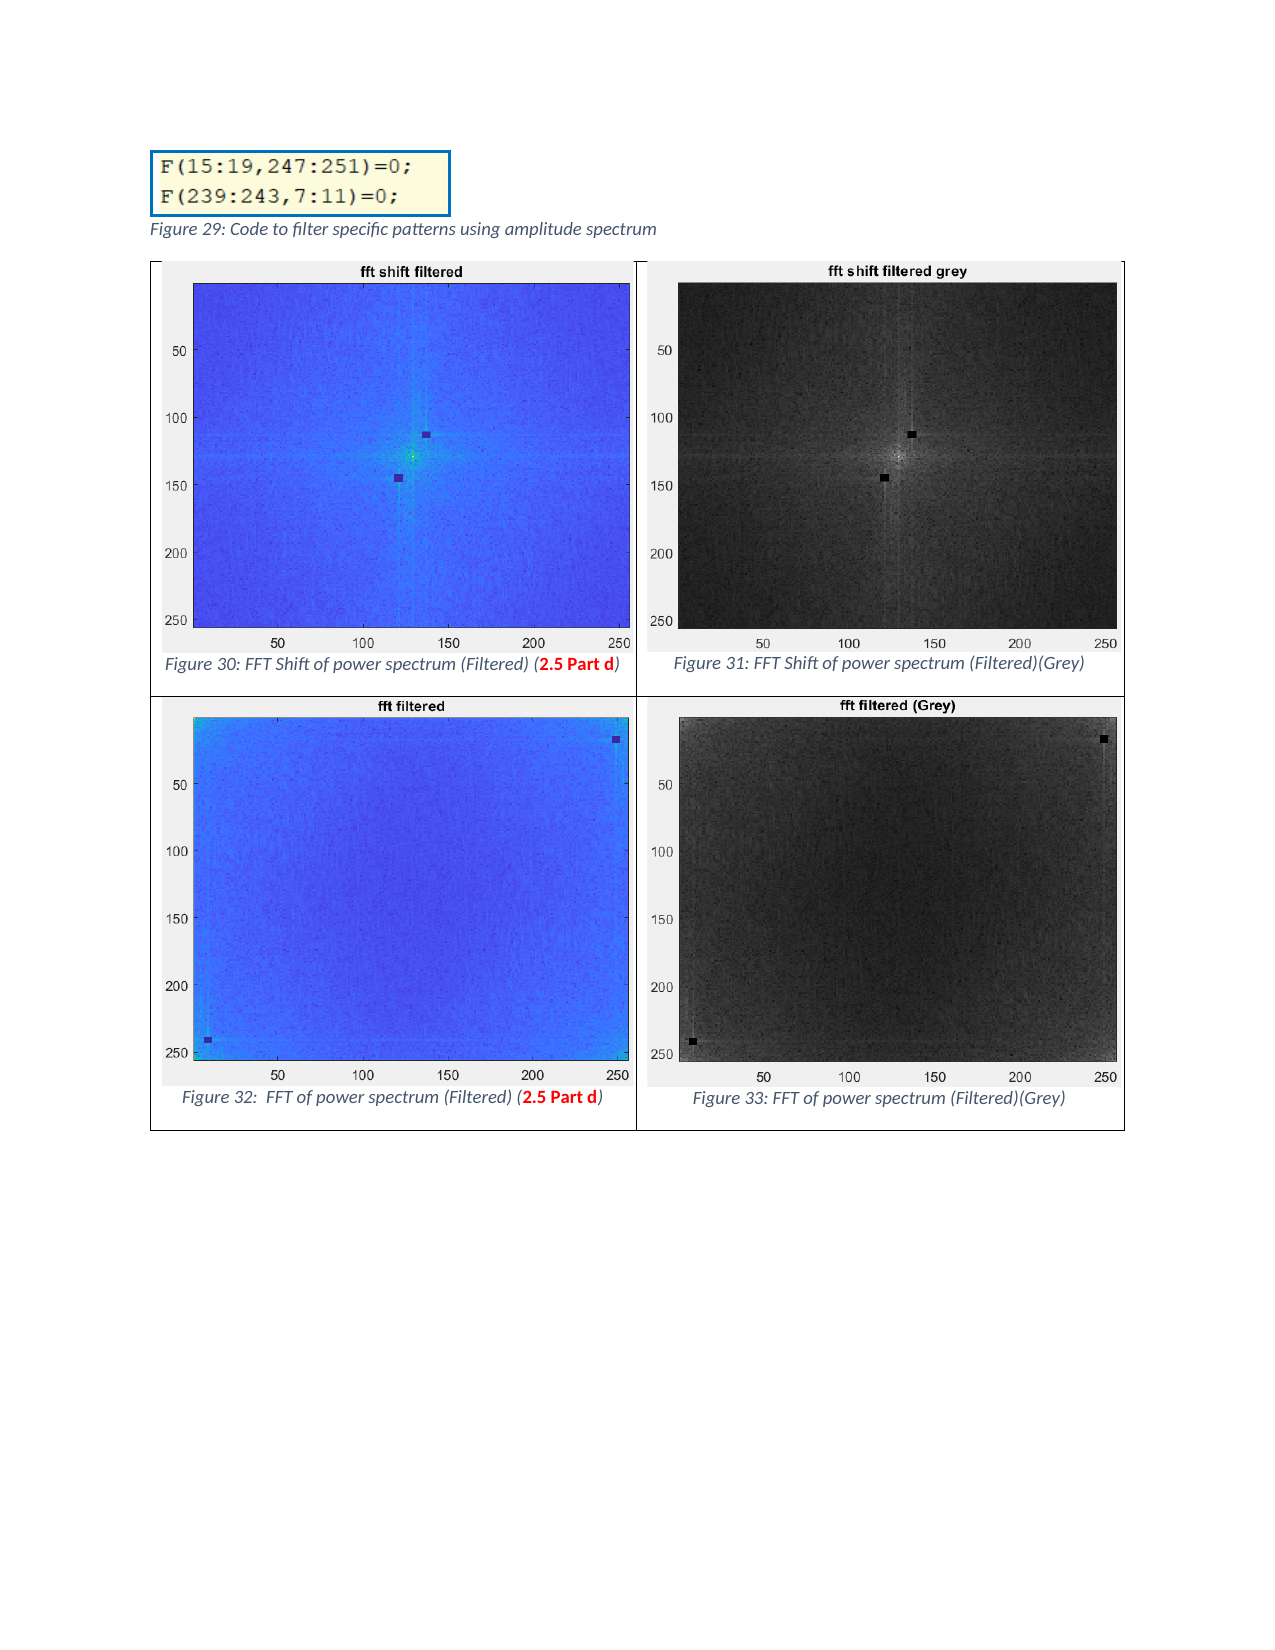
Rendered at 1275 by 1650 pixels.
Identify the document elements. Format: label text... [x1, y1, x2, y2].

picture [153, 153, 448, 214]
table_cell Figure 32: FFT of power spectrum (Filtered) (2.5 Part d) [151, 697, 636, 1130]
table_header Figure 31: FFT Shift of power spectrum (Filtered)(Grey) [637, 262, 1124, 696]
table_header Figure 30: FFT Shift of power spectrum (Filtered) (2.5 Part d) [151, 262, 636, 696]
picture [647, 697, 1122, 1087]
table_cell Figure 33: FFT of power spectrum (Filtered)(Grey) [637, 697, 1124, 1130]
picture [647, 261, 1122, 652]
text Figure 29: Code to filter specific patterns using amplitude spectrum [150, 217, 1125, 240]
picture [161, 697, 634, 1086]
picture [161, 261, 634, 653]
